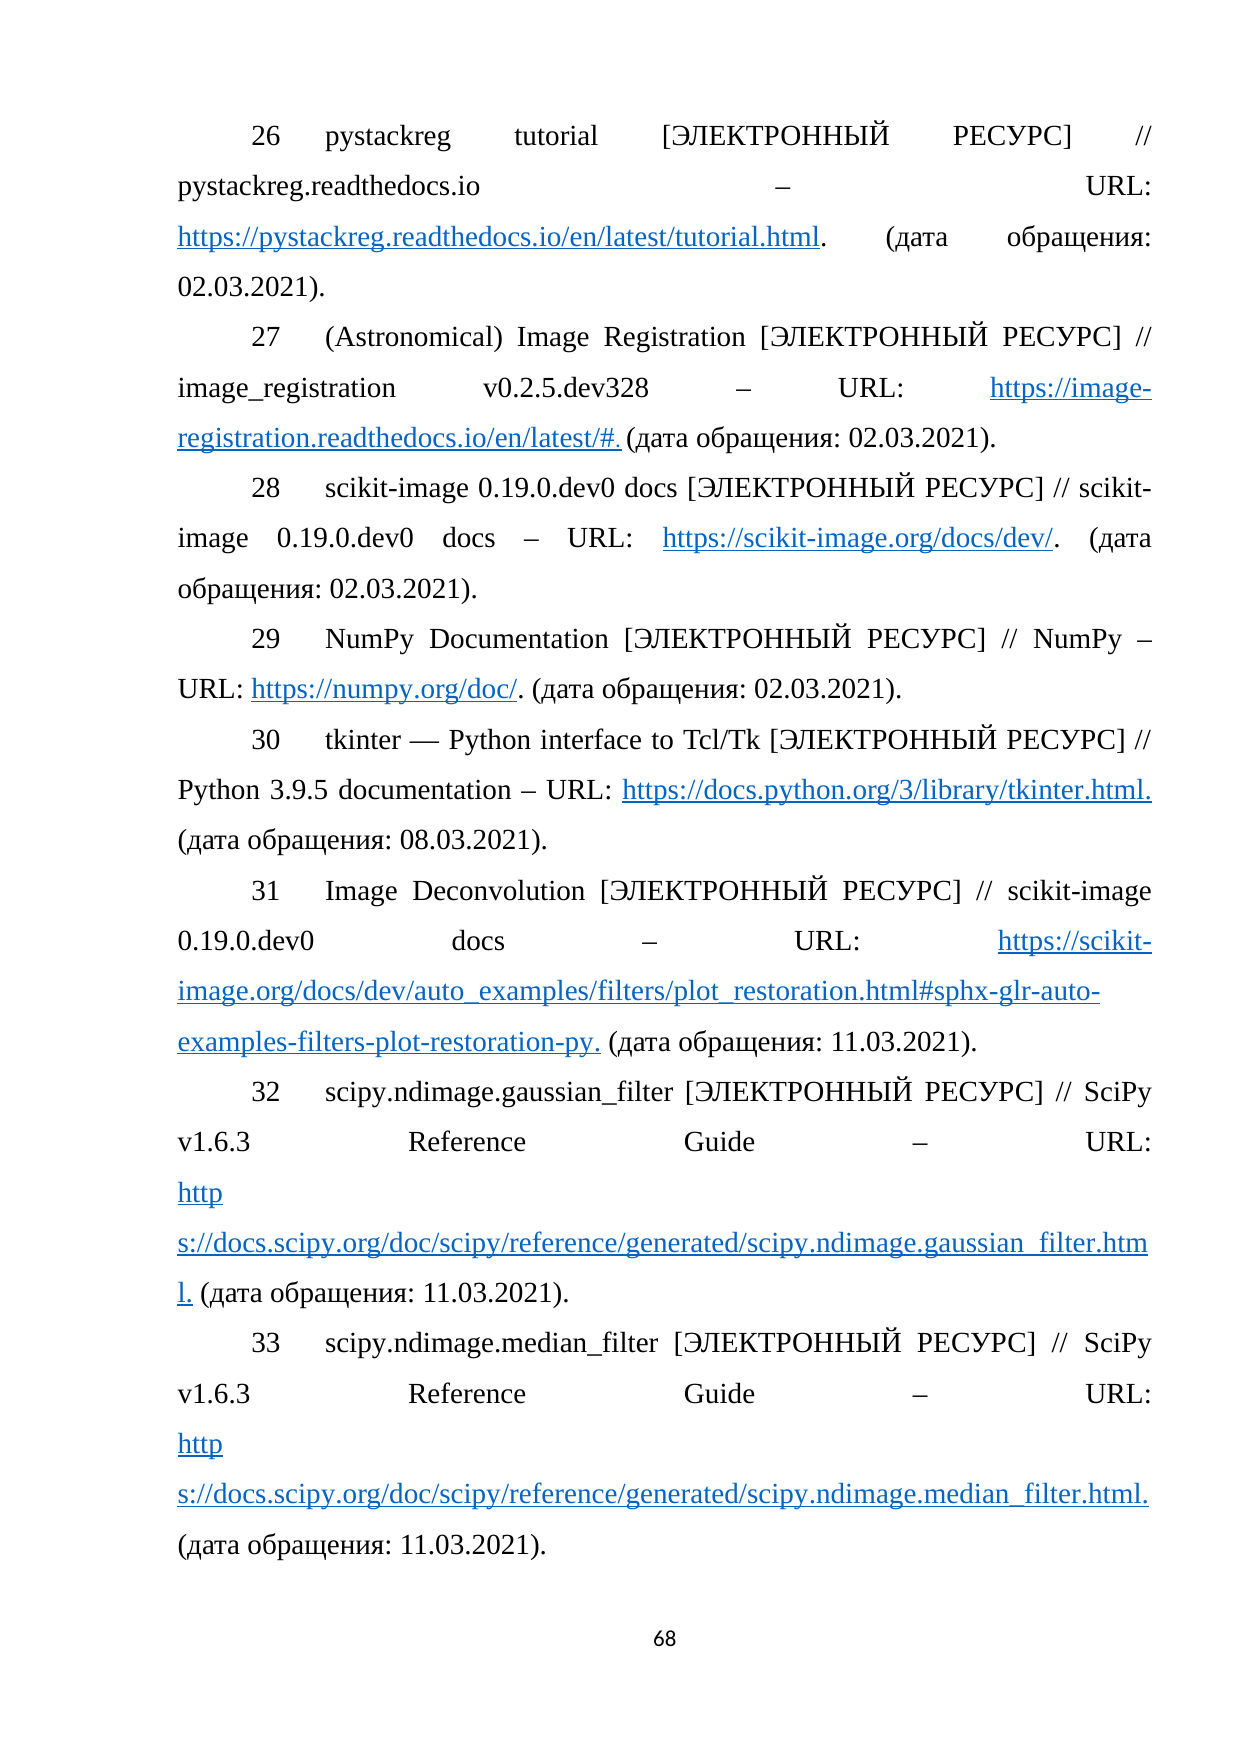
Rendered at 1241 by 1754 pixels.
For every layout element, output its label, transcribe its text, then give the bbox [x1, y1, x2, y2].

text 33 scipy.ndimage.median_filter [ЭЛЕКТРОННЫЙ РЕСУРС] // SciPy v1.6.3 Reference Guide – URL: https://docs.scipy.org/doc/scipy/reference/generated/scipy.ndimage.median_filter.html. (дата обращения: 11.03.2021). [177, 1326, 1152, 1560]
text 29 NumPy Documentation [ЭЛЕКТРОННЫЙ РЕСУРС] // NumPy – URL: https://numpy.org/doc/. (дата обращения: 02.03.2021). [177, 621, 1152, 705]
text 32 scipy.ndimage.gaussian_filter [ЭЛЕКТРОННЫЙ РЕСУРС] // SciPy v1.6.3 Reference Guide – URL: https://docs.scipy.org/doc/scipy/reference/generated/scipy.ndimage.gaussian_filter.html. (дата обращения: 11.03.2021). [177, 1074, 1152, 1309]
text 31 Image Deconvolution [ЭЛЕКТРОННЫЙ РЕСУРС] // scikit-image 0.19.0.dev0 docs – URL: https://scikit-image.org/docs/dev/auto_examples/filters/plot_restoration.html#sphx-glr-auto-examples-filters-plot-restoration-py. (дата обращения: 11.03.2021). [177, 873, 1152, 1057]
text 28 scikit-image 0.19.0.dev0 docs [ЭЛЕКТРОННЫЙ РЕСУРС] // scikit-image 0.19.0.dev0 docs – URL: https://scikit-image.org/docs/dev/. (дата обращения: 02.03.2021). [177, 470, 1152, 604]
text 27 (Astronomical) Image Registration [ЭЛЕКТРОННЫЙ РЕСУРС] // image_registration v0.2.5.dev328 – URL: https://image-registration.readthedocs.io/en/latest/#. (дата обращения: 02.03.2021). [177, 319, 1152, 453]
text 26 pystackreg tutorial [ЭЛЕКТРОННЫЙ РЕСУРС] // pystackreg.readthedocs.io – URL: https://pystackreg.readthedocs.io/en/latest/tutorial.html. (дата обращения: 02.03.2021). [177, 118, 1152, 303]
text 30 tkinter — Python interface to Tcl/Tk [ЭЛЕКТРОННЫЙ РЕСУРС] // Python 3.9.5 documentation – URL: https://docs.python.org/3/library/tkinter.html. (дата обращения: 08.03.2021). [177, 722, 1152, 856]
